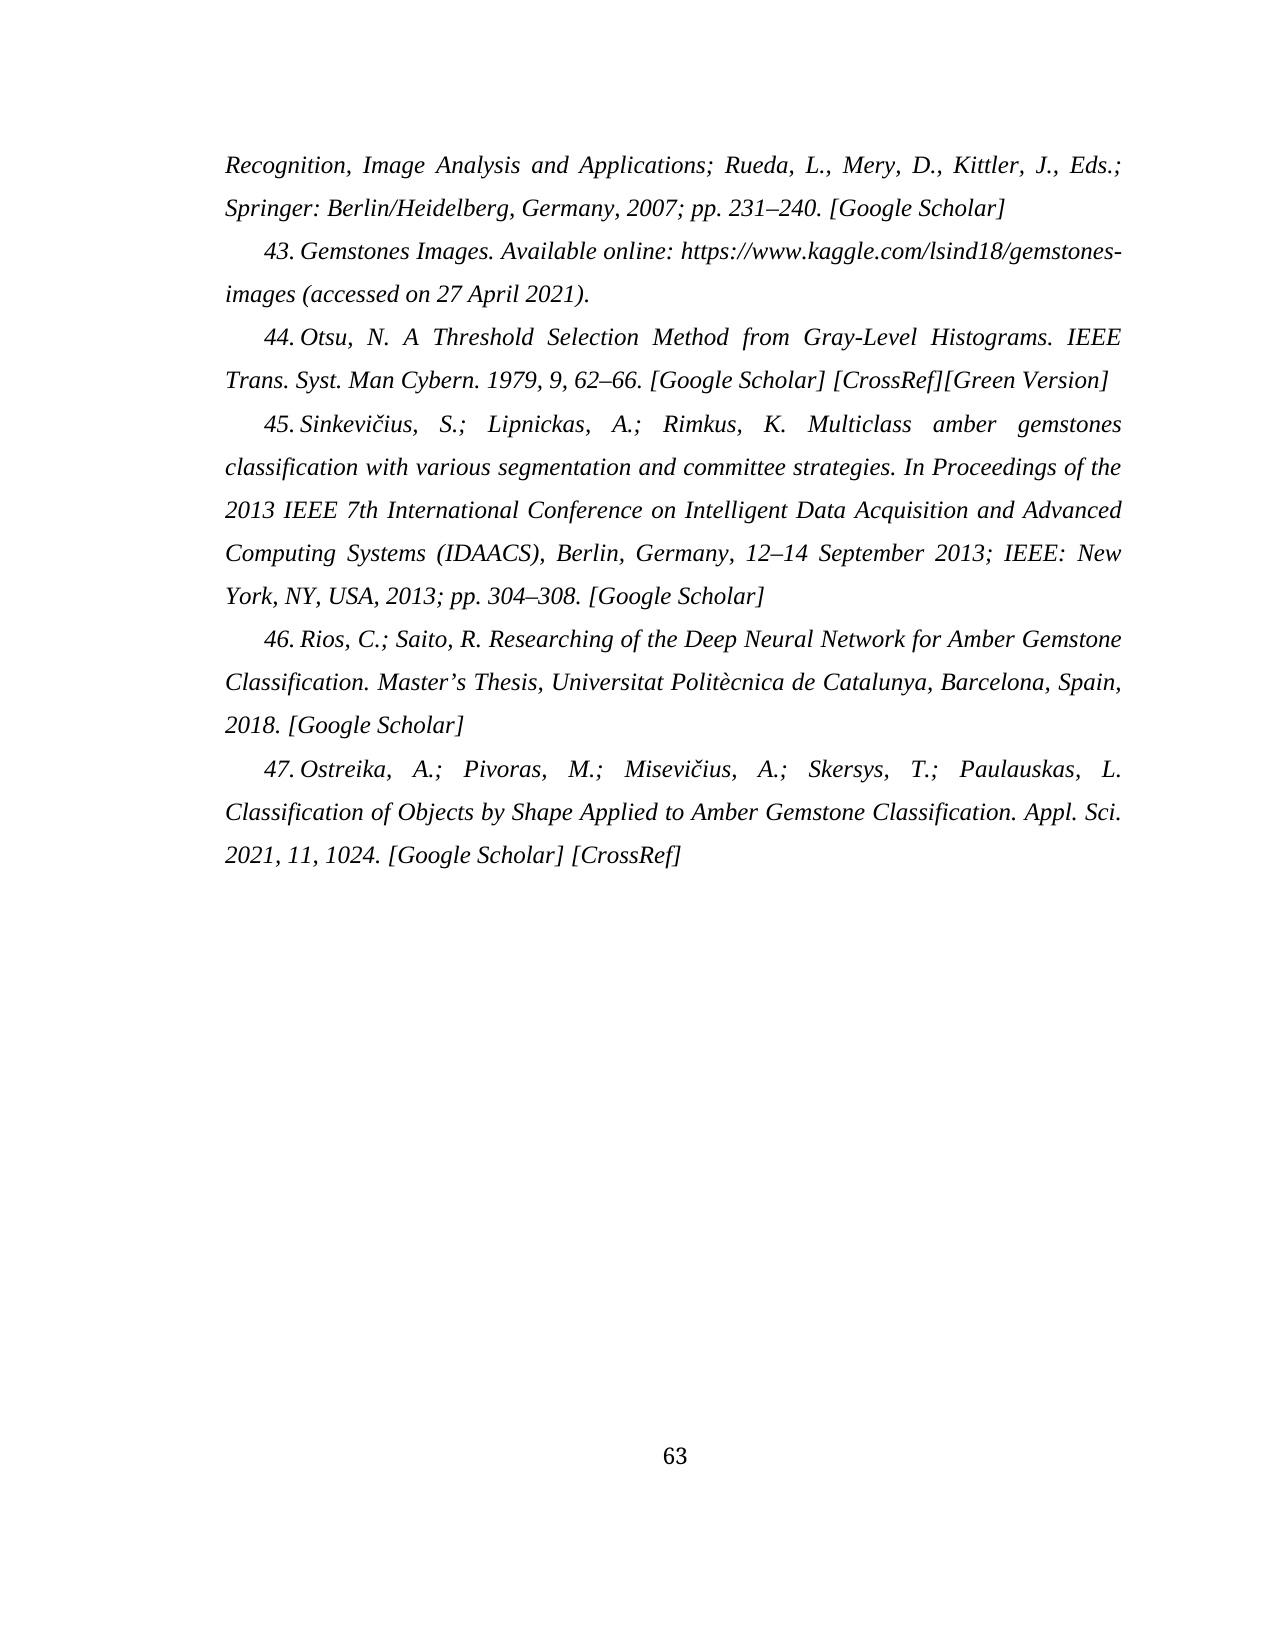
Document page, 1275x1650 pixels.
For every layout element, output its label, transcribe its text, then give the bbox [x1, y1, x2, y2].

list Otsu, N. A Threshold Selection Method from Gray-Level Histograms. IEEE Trans. Syst. Man Cybern. 1979, 9, 62–66. [Google Scholar] [CrossRef][Green Version] [225, 322, 1125, 394]
list Sinkevičius, S.; Lipnickas, A.; Rimkus, K. Multiclass amber gemstones classification with various segmentation and committee strategies. In Proceedings of the 2013 IEEE 7th International Conference on Intelligent Data Acquisition and Advanced Computing Systems (IDAACS), Berlin, Germany, 12–14 September 2013; IEEE: New York, NY, USA, 2013; pp. 304–308. [Google Scholar] [225, 409, 1125, 610]
list Gemstones Images. Available online: https://www.kaggle.com/lsind18/gemstones-images (accessed on 27 April 2021). [225, 236, 1125, 308]
list Ostreika, A.; Pivoras, M.; Misevičius, A.; Skersys, T.; Paulauskas, L. Classification of Objects by Shape Applied to Amber Gemstone Classification. Appl. Sci. 2021, 11, 1024. [Google Scholar] [CrossRef] [225, 754, 1125, 869]
list Rios, C.; Saito, R. Researching of the Deep Neural Network for Amber Gemstone Classification. Master’s Thesis, Universitat Politècnica de Catalunya, Barcelona, Spain, 2018. [Google Scholar] [225, 624, 1125, 739]
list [225, 150, 1125, 222]
